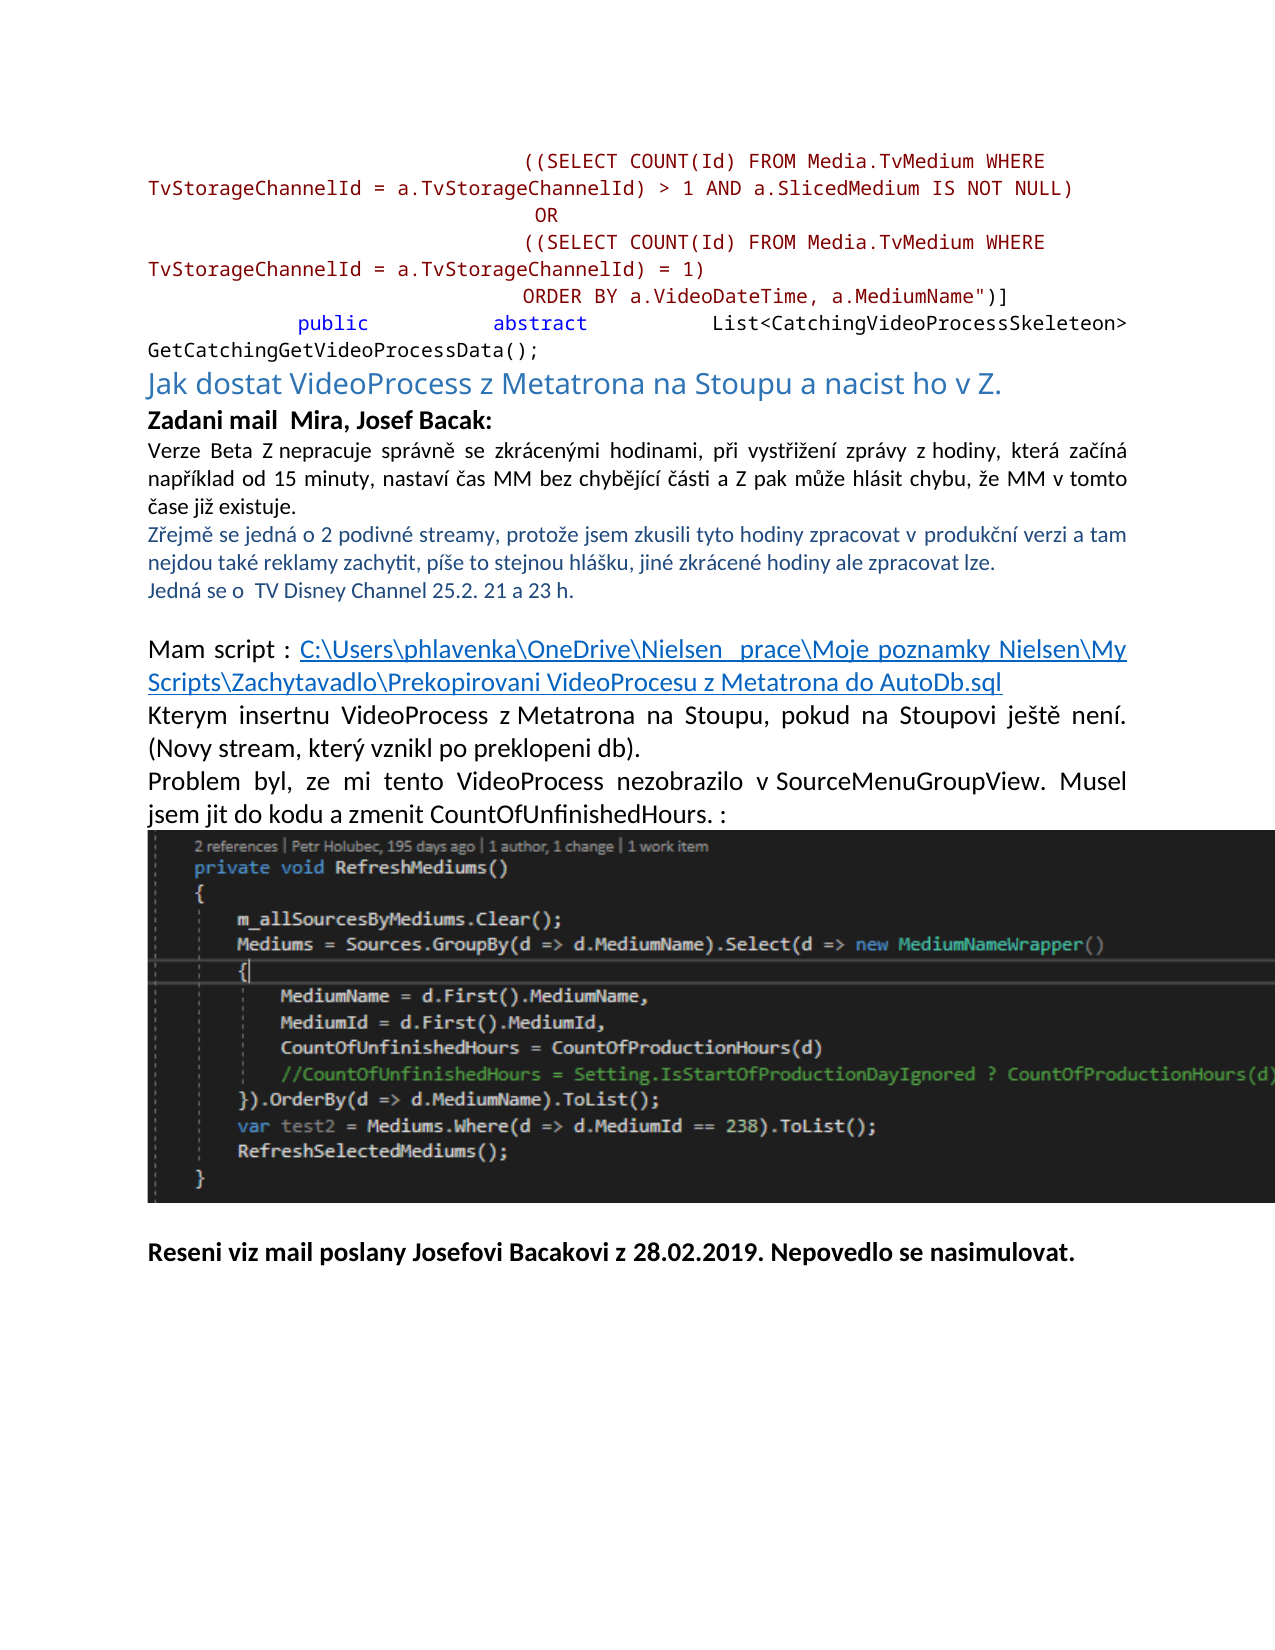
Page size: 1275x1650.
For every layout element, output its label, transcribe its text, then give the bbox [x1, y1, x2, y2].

text public abstract List<CatchingVideoProcessSkeleteon> GetCatchingGetVideoProcessData(); [148, 309, 1127, 363]
text Zřejmě se jedná o 2 podivné streamy, protože jsem zkusili tyto hodiny zpracovat v produkční verzi a tam nejdou také reklamy zachytit, píše to stejnou hlášku, jiné zkrácené hodiny ale zpracovat lze. [148, 520, 1127, 576]
text Jedná se o TV Disney Channel 25.2. 21 a 23 h. [148, 576, 1127, 604]
text Verze Beta Z nepracuje správně se zkrácenými hodinami, při vystřižení zprávy z hodiny, která začíná například od 15 minuty, nastaví čas MM bez chybějící části a Z pak může hlásit chybu, že MM v tomto čase již existuje. [148, 436, 1127, 520]
text Problem byl, ze mi tento VideoProcess nezobrazilo v SourceMenuGroupView. Musel jsem jit do kodu a zmenit CountOfUnfinishedHours. : [148, 764, 1127, 830]
text OR [148, 202, 1127, 228]
text Mam script : C:\Users\phlavenka\OneDrive\Nielsen prace\Moje poznamky Nielsen\My Scripts\Zachytavadlo\Prekopirovani VideoProcesu z Metatrona do AutoDb.sql [148, 632, 1127, 698]
text ORDER BY a.VideoDateTime, a.MediumName")] [148, 282, 1127, 309]
text ((SELECT COUNT(Id) FROM Media.TvMedium WHERE TvStorageChannelId = a.TvStorageChannelId) = 1) [148, 228, 1127, 282]
text Reseni viz mail poslany Josefovi Bacakovi z 28.02.2019. Nepovedlo se nasimulovat. [148, 1235, 1127, 1268]
text Zadani mail Mira, Josef Bacak: [148, 403, 1127, 436]
subtitle Jak dostat VideoProcess z Metatrona na Stoupu a nacist ho v Z. [148, 363, 1127, 403]
text ((SELECT COUNT(Id) FROM Media.TvMedium WHERE TvStorageChannelId = a.TvStorageChannelId) > 1 AND a.SlicedMedium IS NOT NULL) [148, 148, 1127, 202]
text Kterym insertnu VideoProcess z Metatrona na Stoupu, pokud na Stoupovi ještě není. (Novy stream, který vznikl po preklopeni db). [148, 698, 1127, 764]
